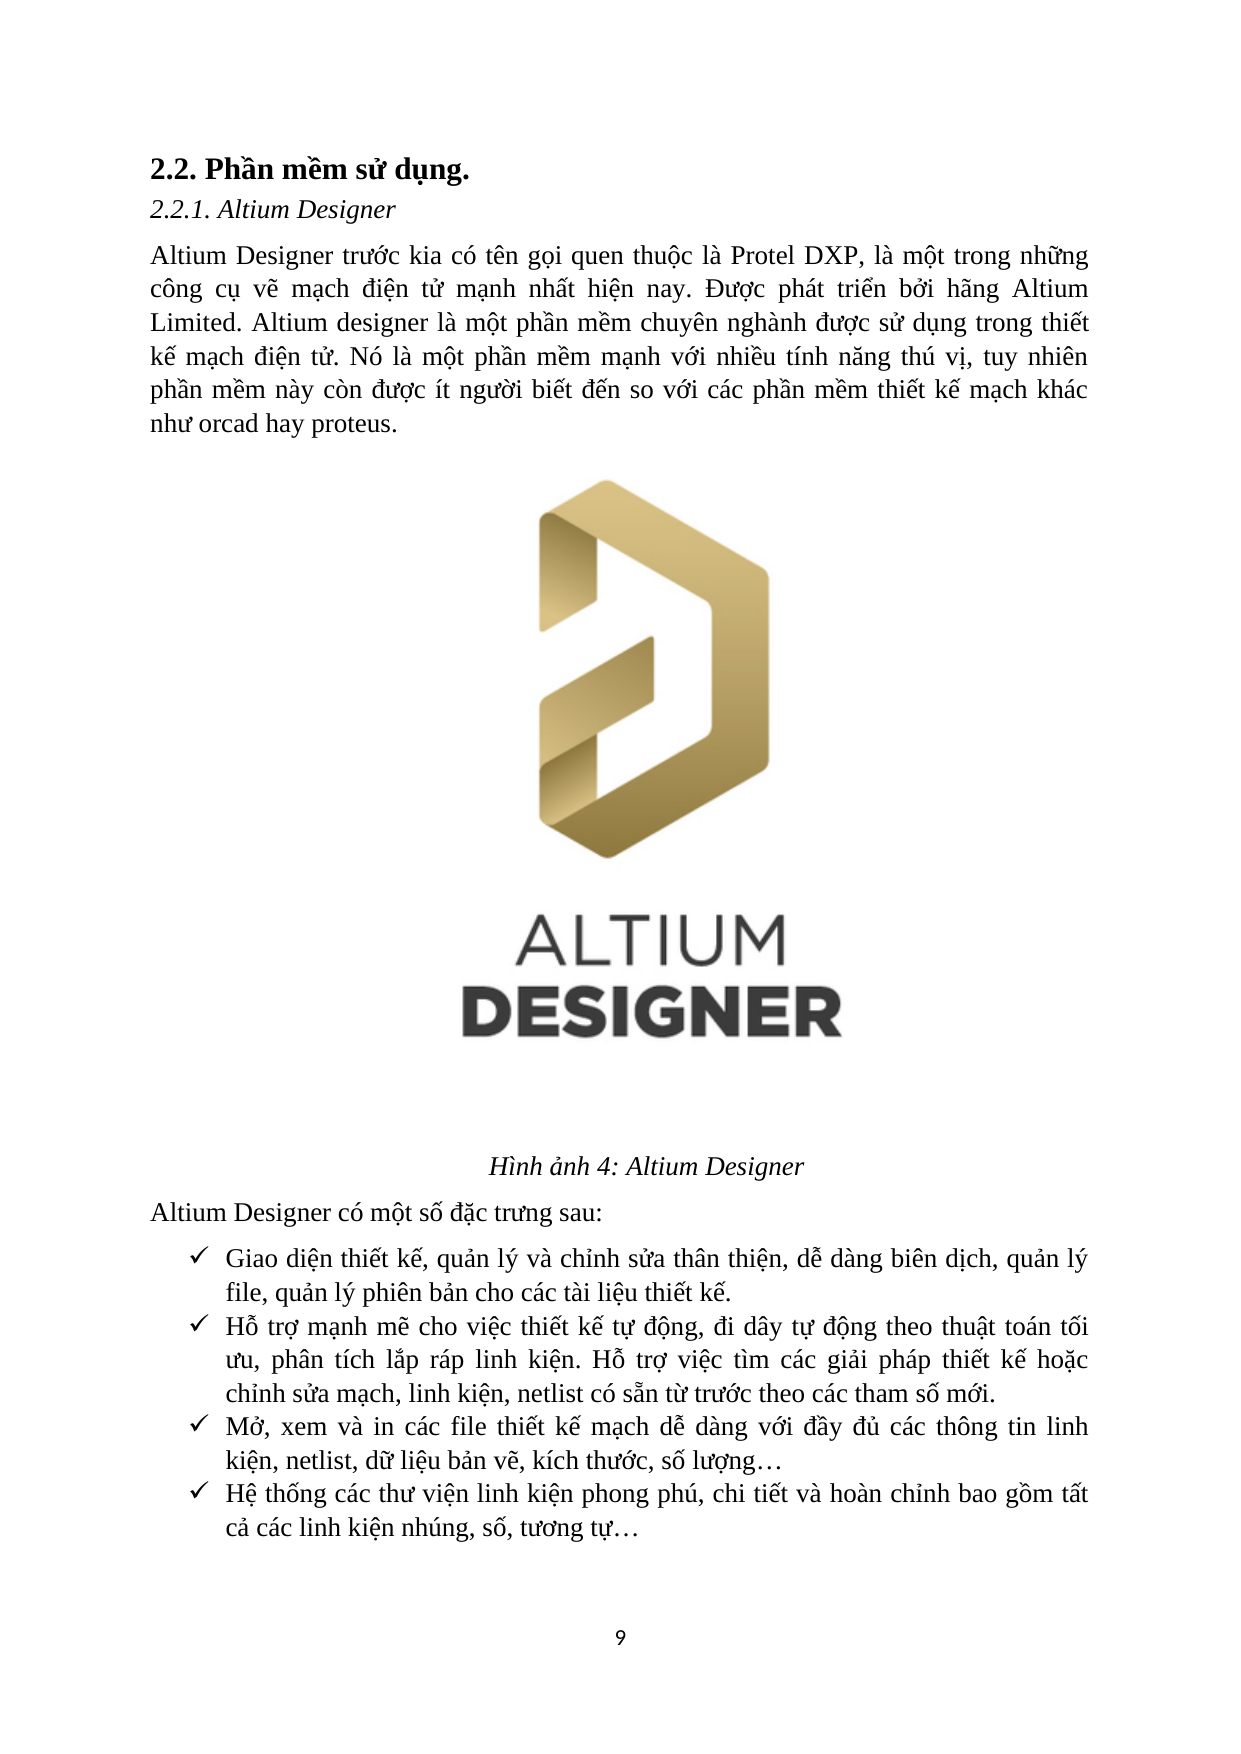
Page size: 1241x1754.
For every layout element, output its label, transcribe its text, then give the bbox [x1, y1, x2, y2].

subtitle 2.2.1. Altium Designer [150, 193, 1090, 224]
list Mở, xem và in các file thiết kế mạch dễ dàng với đầy đủ các thông tin linh kiện, netlist, dữ liệu bản vẽ, kích thước, số lượng… [188, 1410, 1090, 1475]
subtitle 2.2. Phần mềm sử dụng. [150, 150, 1090, 186]
list Giao diện thiết kế, quản lý và chỉnh sửa thân thiện, dễ dàng biên dịch, quản lý file, quản lý phiên bản cho các tài liệu thiết kế. [188, 1242, 1090, 1307]
list Hỗ trợ mạnh mẽ cho việc thiết kế tự động, đi dây tự động theo thuật toán tối ưu, phân tích lắp ráp linh kiện. Hỗ trợ việc tìm các giải pháp thiết kế hoặc chỉnh sửa mạch, linh kiện, netlist có sẵn từ trước theo các tham số mới. [188, 1310, 1090, 1408]
picture [369, 475, 939, 1045]
text Hình ảnh 4: Altium Designer [150, 1150, 1090, 1182]
list Hệ thống các thư viện linh kiện phong phú, chi tiết và hoàn chỉnh bao gồm tất cả các linh kiện nhúng, số, tương tự… [188, 1478, 1090, 1542]
text Altium Designer có một số đặc trưng sau: [150, 1196, 1090, 1228]
text Altium Designer trước kia có tên gọi quen thuộc là Protel DXP, là một trong những công cụ vẽ mạch điện tử mạnh nhất hiện nay. Được phát triển bởi hãng Altium Limited. Altium designer là một phần mềm chuyên nghành được sử dụng trong thiết kế mạch điện tử. Nó là một phần mềm mạnh với nhiều tính năng thú vị, tuy nhiên phần mềm này còn được ít người biết đến so với các phần mềm thiết kế mạch khác như orcad hay proteus. [150, 239, 1090, 438]
